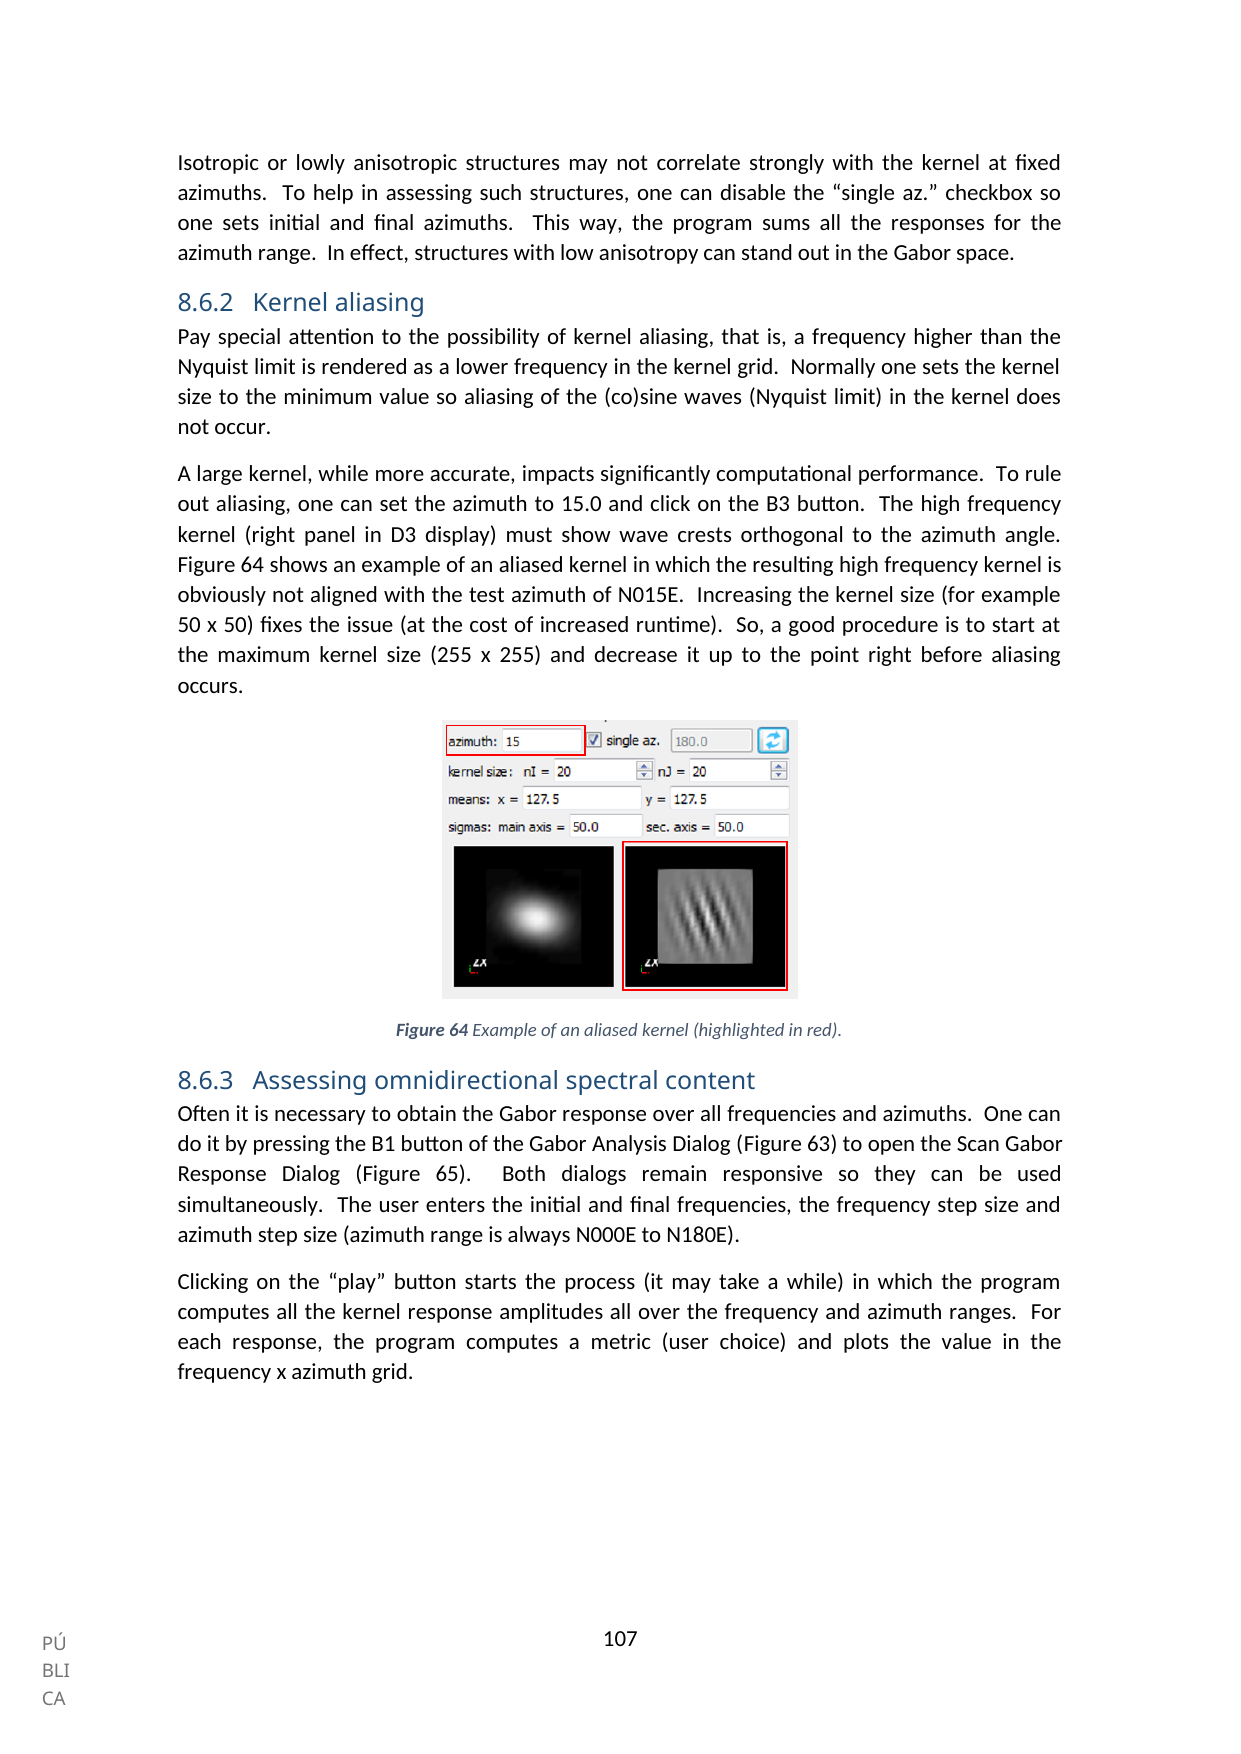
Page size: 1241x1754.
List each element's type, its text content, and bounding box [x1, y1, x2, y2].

subtitle Assessing omnidirectional spectral content [177, 1062, 1063, 1096]
subtitle Kernel aliasing [177, 285, 1063, 319]
text A large kernel, while more accurate, impacts significantly computational performance. To rule out aliasing, one can set the azimuth to 15.0 and click on the B3 button. The high frequency kernel (right panel in D3 display) must show wave crests orthogonal to the azimuth angle. Figure 63 shows an example of an aliased kernel in which the resulting high frequency kernel is obviously not aligned with the test azimuth of N015E. Increasing the kernel size (for example 50 x 50) fixes the issue (at the cost of increased runtime). So, a good procedure is to start at the maximum kernel size (255 x 255) and decrease it up to the point right before aliasing occurs. [177, 459, 1063, 699]
text Pay special attention to the possibility of kernel aliasing, that is, a frequency higher than the Nyquist limit is rendered as a lower frequency in the kernel grid. Normally one sets the kernel size to the minimum value so aliasing of the (co)sine waves (Nyquist limit) in the kernel does not occur. [177, 322, 1063, 441]
text Often it is necessary to obtain the Gabor response over all frequencies and azimuths. One can do it by pressing the B1 button of the Gabor Analysis Dialog (Figure 62) to open the Scan Gabor Response Dialog (Figure 64). Both dialogs remain responsive so they can be used simultaneously. The user enters the initial and final frequencies, the frequency step size and azimuth step size (azimuth range is always N000E to N180E). [177, 1099, 1063, 1248]
picture [439, 717, 801, 1000]
text Figure 64 Example of an aliased kernel (highlighted in red). [177, 1018, 1063, 1041]
text Isotropic or lowly anisotropic structures may not correlate strongly with the kernel at fixed azimuths. To help in assessing such structures, one can disable the “single az.” checkbox so one sets initial and final azimuths. This way, the program sums all the responses for the azimuth range. In effect, structures with low anisotropy can stand out in the Gabor space. [177, 148, 1063, 266]
text Clicking on the “play” button starts the process (it may take a while) in which the program computes all the kernel response amplitudes all over the frequency and azimuth ranges. For each response, the program computes a metric (user choice) and plots the value in the frequency x azimuth grid. [177, 1267, 1063, 1385]
